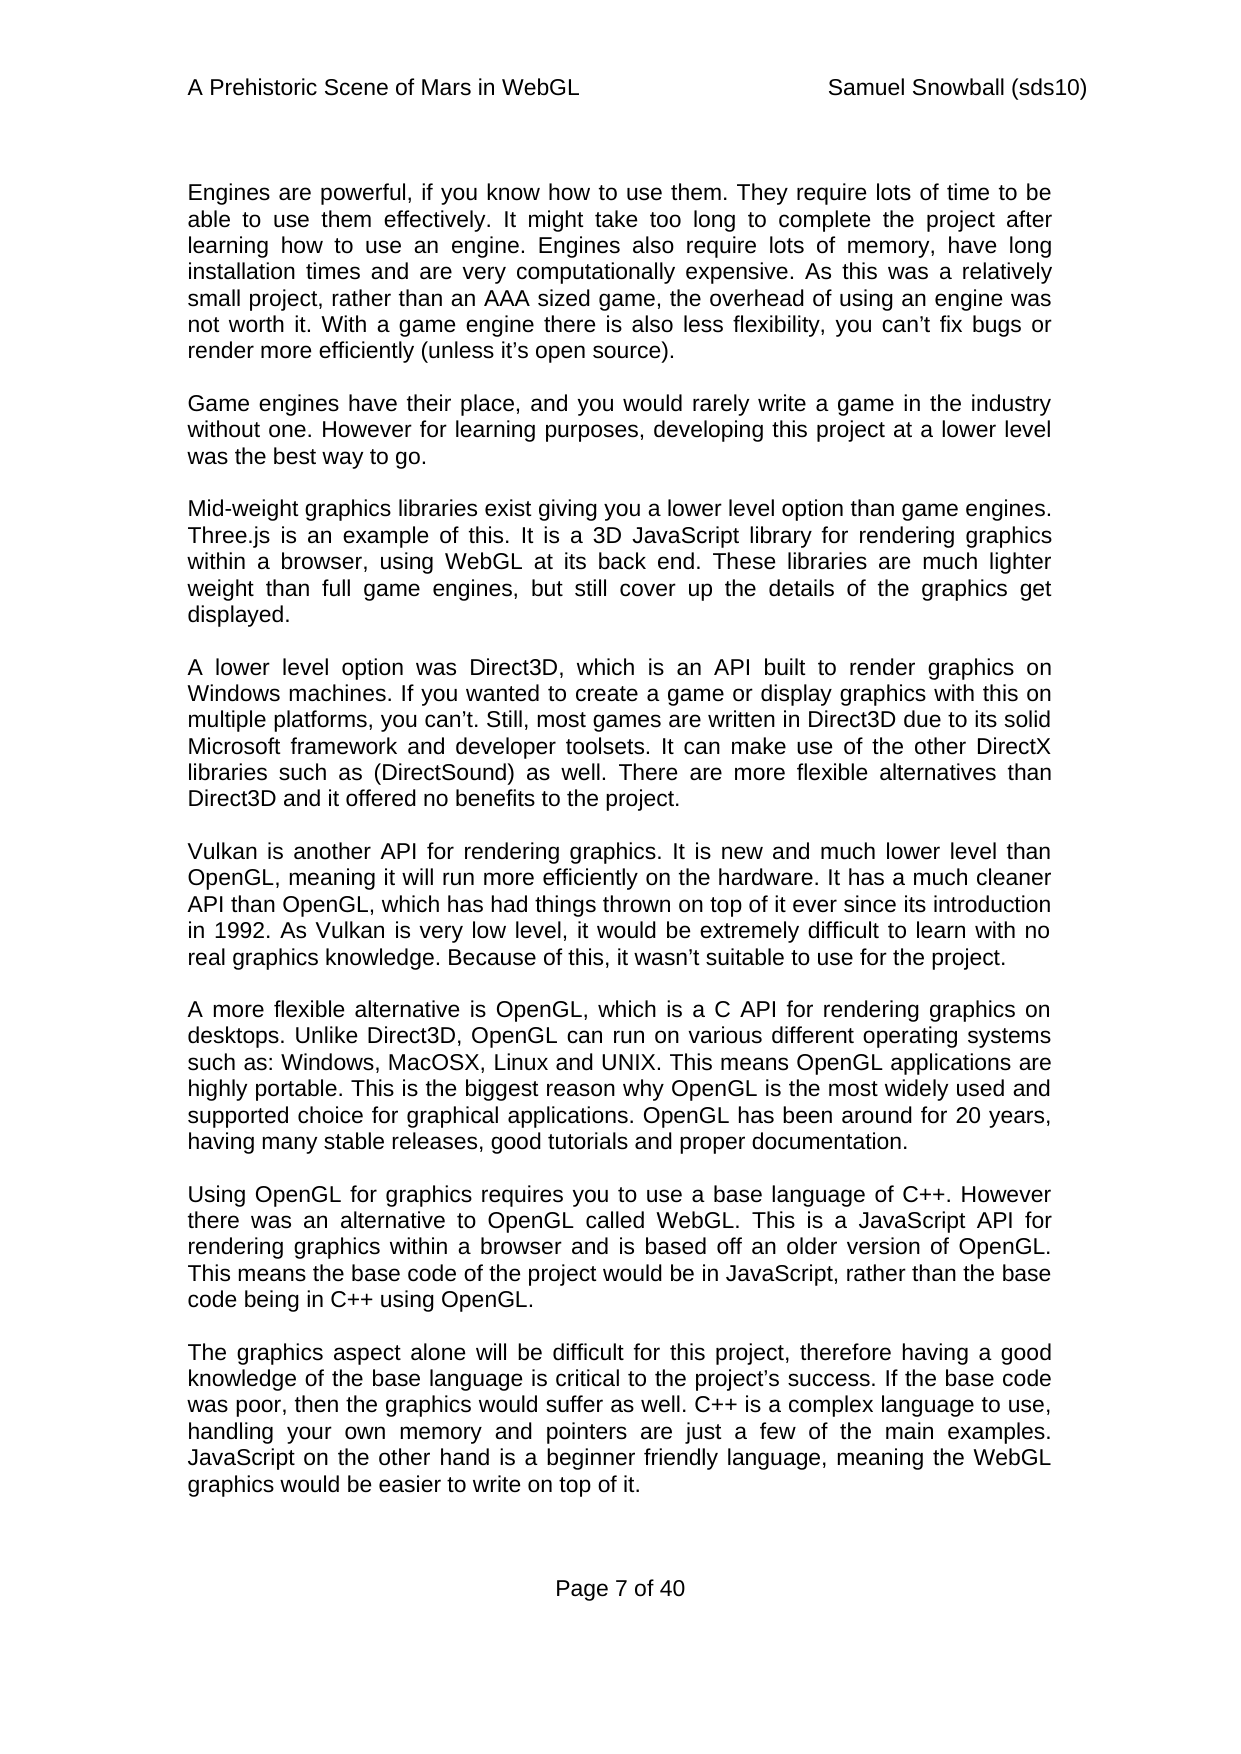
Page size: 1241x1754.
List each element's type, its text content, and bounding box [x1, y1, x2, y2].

text Game engines have their place, and you would rarely write a game in the industry without one. However for learning purposes, developing this project at a lower level was the best way to go. [187, 390, 1053, 469]
text Using OpenGL for graphics requires you to use a base language of C++. However there was an alternative to OpenGL called WebGL. This is a JavaScript API for rendering graphics within a browser and is based off an older version of OpenGL. This means the base code of the project would be in JavaScript, rather than the base code being in C++ using OpenGL. [187, 1181, 1053, 1312]
text The graphics aspect alone will be difficult for this project, therefore having a good knowledge of the base language is critical to the project’s success. If the base code was poor, then the graphics would suffer as well. C++ is a complex language to use, handling your own memory and pointers are just a few of the main examples. JavaScript on the other hand is a beginner friendly language, meaning the WebGL graphics would be easier to write on top of it. [187, 1339, 1053, 1497]
text Mid-weight graphics libraries exist giving you a lower level option than game engines. Three.js is an example of this. It is a 3D JavaScript library for rendering graphics within a browser, using WebGL at its back end. These libraries are much lighter weight than full game engines, but still cover up the details of the graphics get displayed. [187, 495, 1053, 627]
text Vulkan is another API for rendering graphics. It is new and much lower level than OpenGL, meaning it will run more efficiently on the hardware. It has a much cleaner API than OpenGL, which has had things thrown on top of it ever since its introduction in 1992. As Vulkan is very low level, it would be extremely difficult to learn with no real graphics knowledge. Because of this, it wasn’t suitable to use for the project. [187, 838, 1053, 970]
text Engines are powerful, if you know how to use them. They require lots of time to be able to use them effectively. It might take too long to complete the project after learning how to use an engine. Engines also require lots of memory, have long installation times and are very computationally expensive. As this was a relatively small project, rather than an AAA sized game, the overhead of using an engine was not worth it. With a game engine there is also less flexibility, you can’t fix bugs or render more efficiently (unless it’s open source). [187, 179, 1053, 364]
text A lower level option was Direct3D, which is an API built to render graphics on Windows machines. If you wanted to create a game or display graphics with this on multiple platforms, you can’t. Still, most games are written in Direct3D due to its solid Microsoft framework and developer toolsets. It can make use of the other DirectX libraries such as (DirectSound) as well. There are more flexible alternatives than Direct3D and it offered no benefits to the project. [187, 653, 1053, 812]
text A more flexible alternative is OpenGL, which is a C API for rendering graphics on desktops. Unlike Direct3D, OpenGL can run on various different operating systems such as: Windows, MacOSX, Linux and UNIX. This means OpenGL applications are highly portable. This is the biggest reason why OpenGL is the most widely used and supported choice for graphical applications. OpenGL has been around for 20 years, having many stable releases, good tutorials and proper documentation. [187, 996, 1053, 1154]
